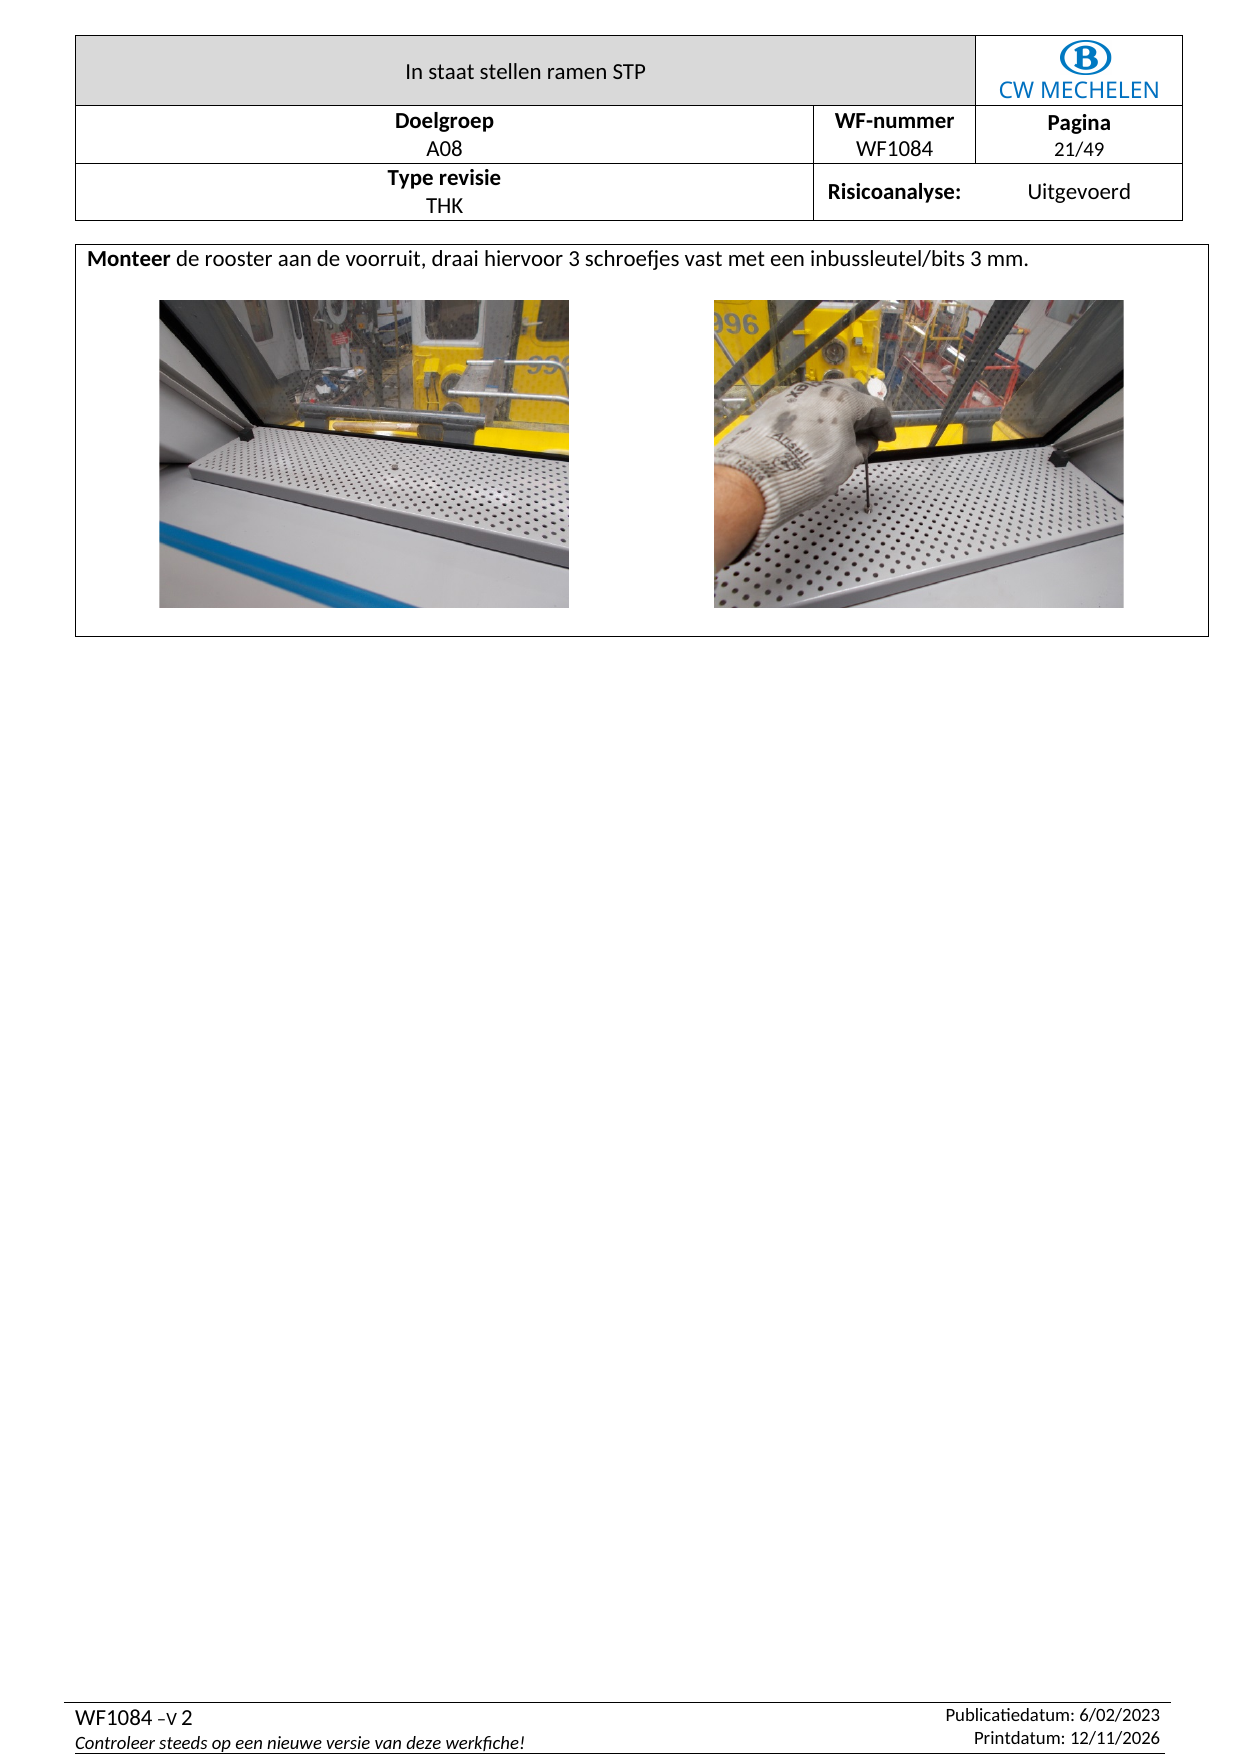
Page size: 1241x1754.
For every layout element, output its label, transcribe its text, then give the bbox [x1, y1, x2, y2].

picture [1060, 40, 1112, 75]
picture [159, 300, 569, 608]
picture [714, 300, 1124, 608]
table_cell Monteer de rooster aan de voorruit, draai hiervoor 3 schroefjes vast met een inbussleutel/bits 3 mm. [76, 245, 1208, 636]
